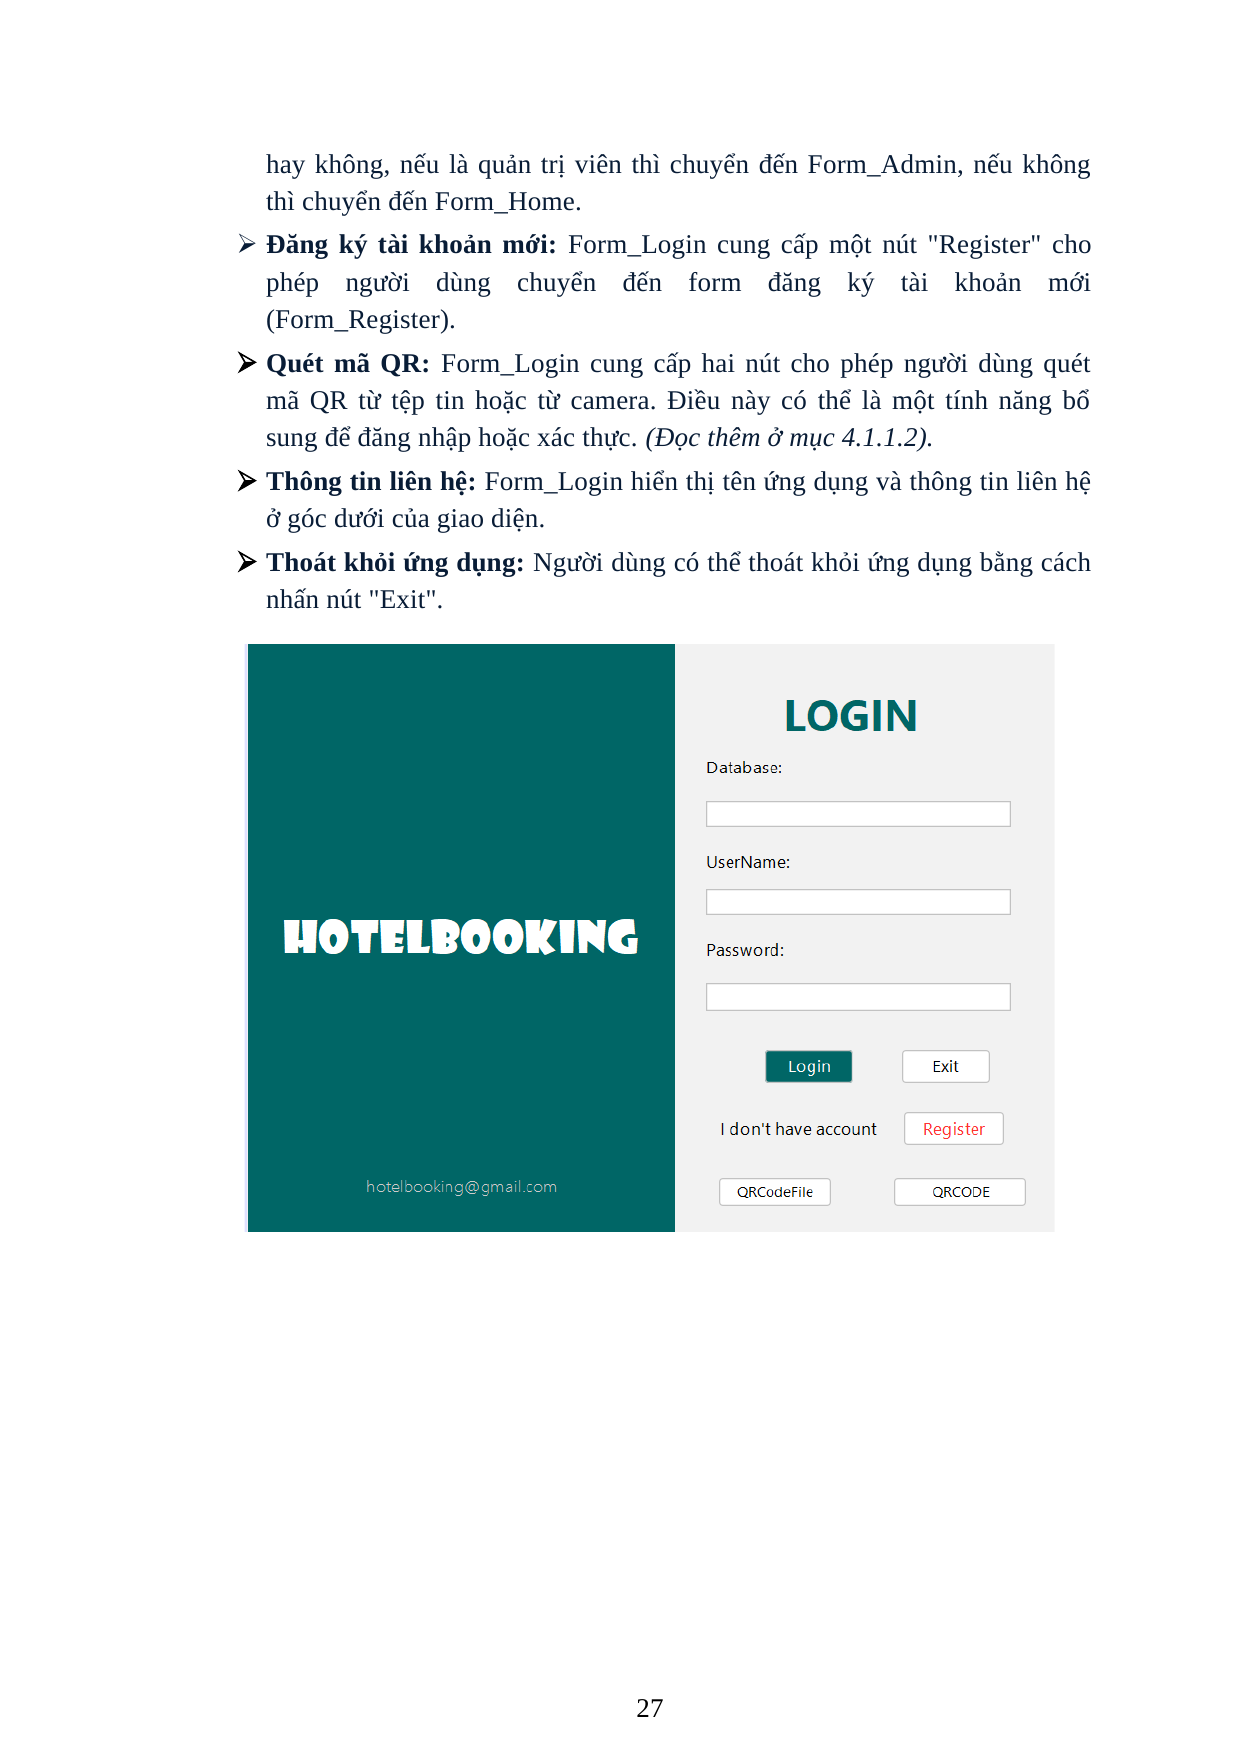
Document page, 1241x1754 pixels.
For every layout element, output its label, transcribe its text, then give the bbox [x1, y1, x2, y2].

list Quét mã QR: Form_Login cung cấp hai nút cho phép người dùng quét mã QR từ tệp tin hoặc từ camera. Điều này có thể là một tính năng bổ sung để đăng nhập hoặc xác thực. (Đọc thêm ở mục 4.1.1.2). [236, 347, 1092, 453]
picture [244, 644, 1055, 1232]
list Thoát khỏi ứng dụng: Người dùng có thể thoát khỏi ứng dụng bằng cách nhấn nút "Exit". [236, 546, 1092, 614]
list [236, 148, 1092, 216]
list Thông tin liên hệ: Form_Login hiển thị tên ứng dụng và thông tin liên hệ ở góc dưới của giao diện. [236, 465, 1092, 533]
list Đăng ký tài khoản mới: Form_Login cung cấp một nút "Register" cho phép người dùng chuyển đến form đăng ký tài khoản mới (Form_Register). [236, 228, 1092, 334]
